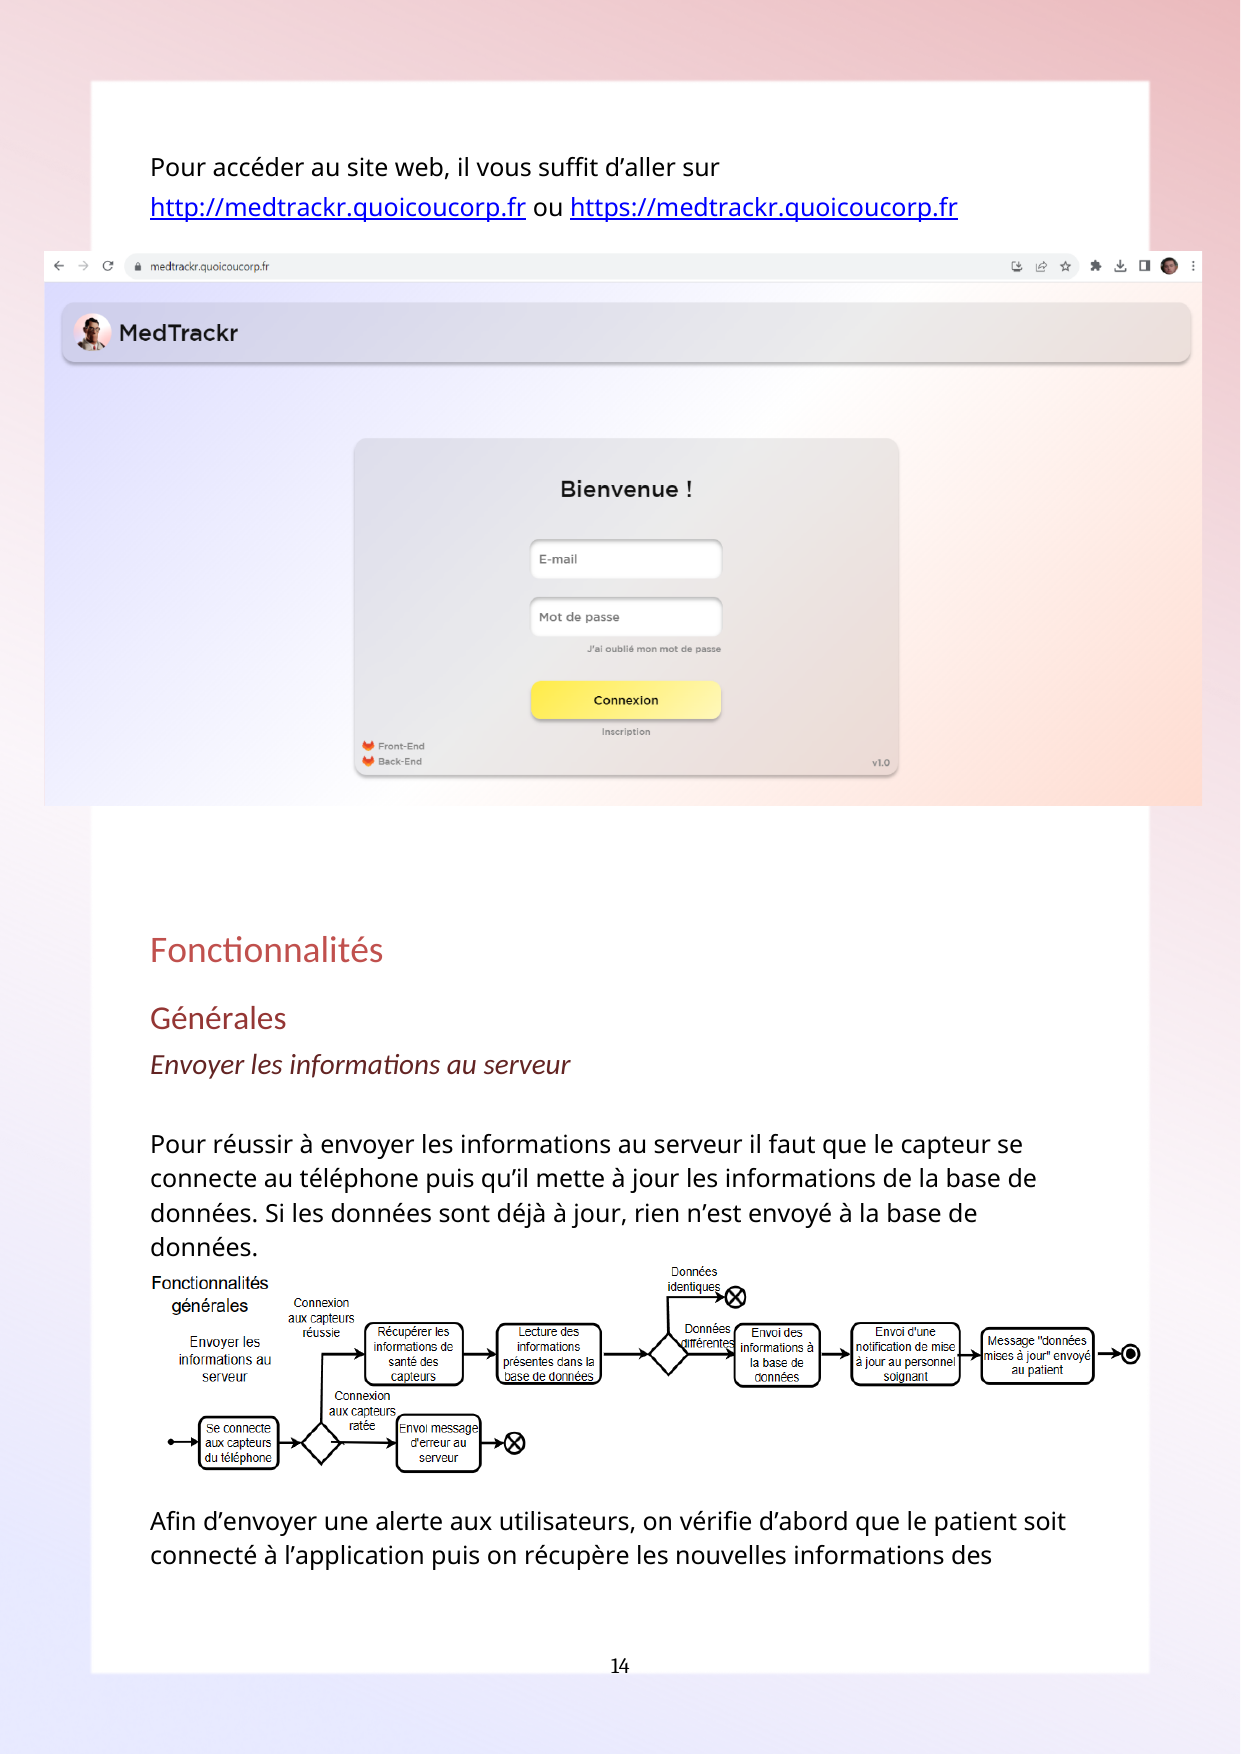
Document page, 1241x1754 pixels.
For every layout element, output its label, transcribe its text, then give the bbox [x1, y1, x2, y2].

subtitle Envoyer les informations au serveur [150, 1046, 1090, 1081]
subtitle Fonctionnalités [150, 926, 1090, 972]
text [150, 1503, 1090, 1572]
picture [0, 0, 1241, 1754]
text Pour accéder au site web, il vous suffit d’aller sur http://medtrackr.quoicoucorp.fr ou https://medtrackr.quoicoucorp.fr [150, 150, 1090, 223]
text Pour réussir à envoyer les informations au serveur il faut que le capteur se connecte au téléphone puis qu’il mette à jour les informations de la base de données. Si les données sont déjà à jour, rien n’est envoyé à la base de données. [150, 1127, 1090, 1263]
subtitle Générales [150, 997, 1090, 1037]
